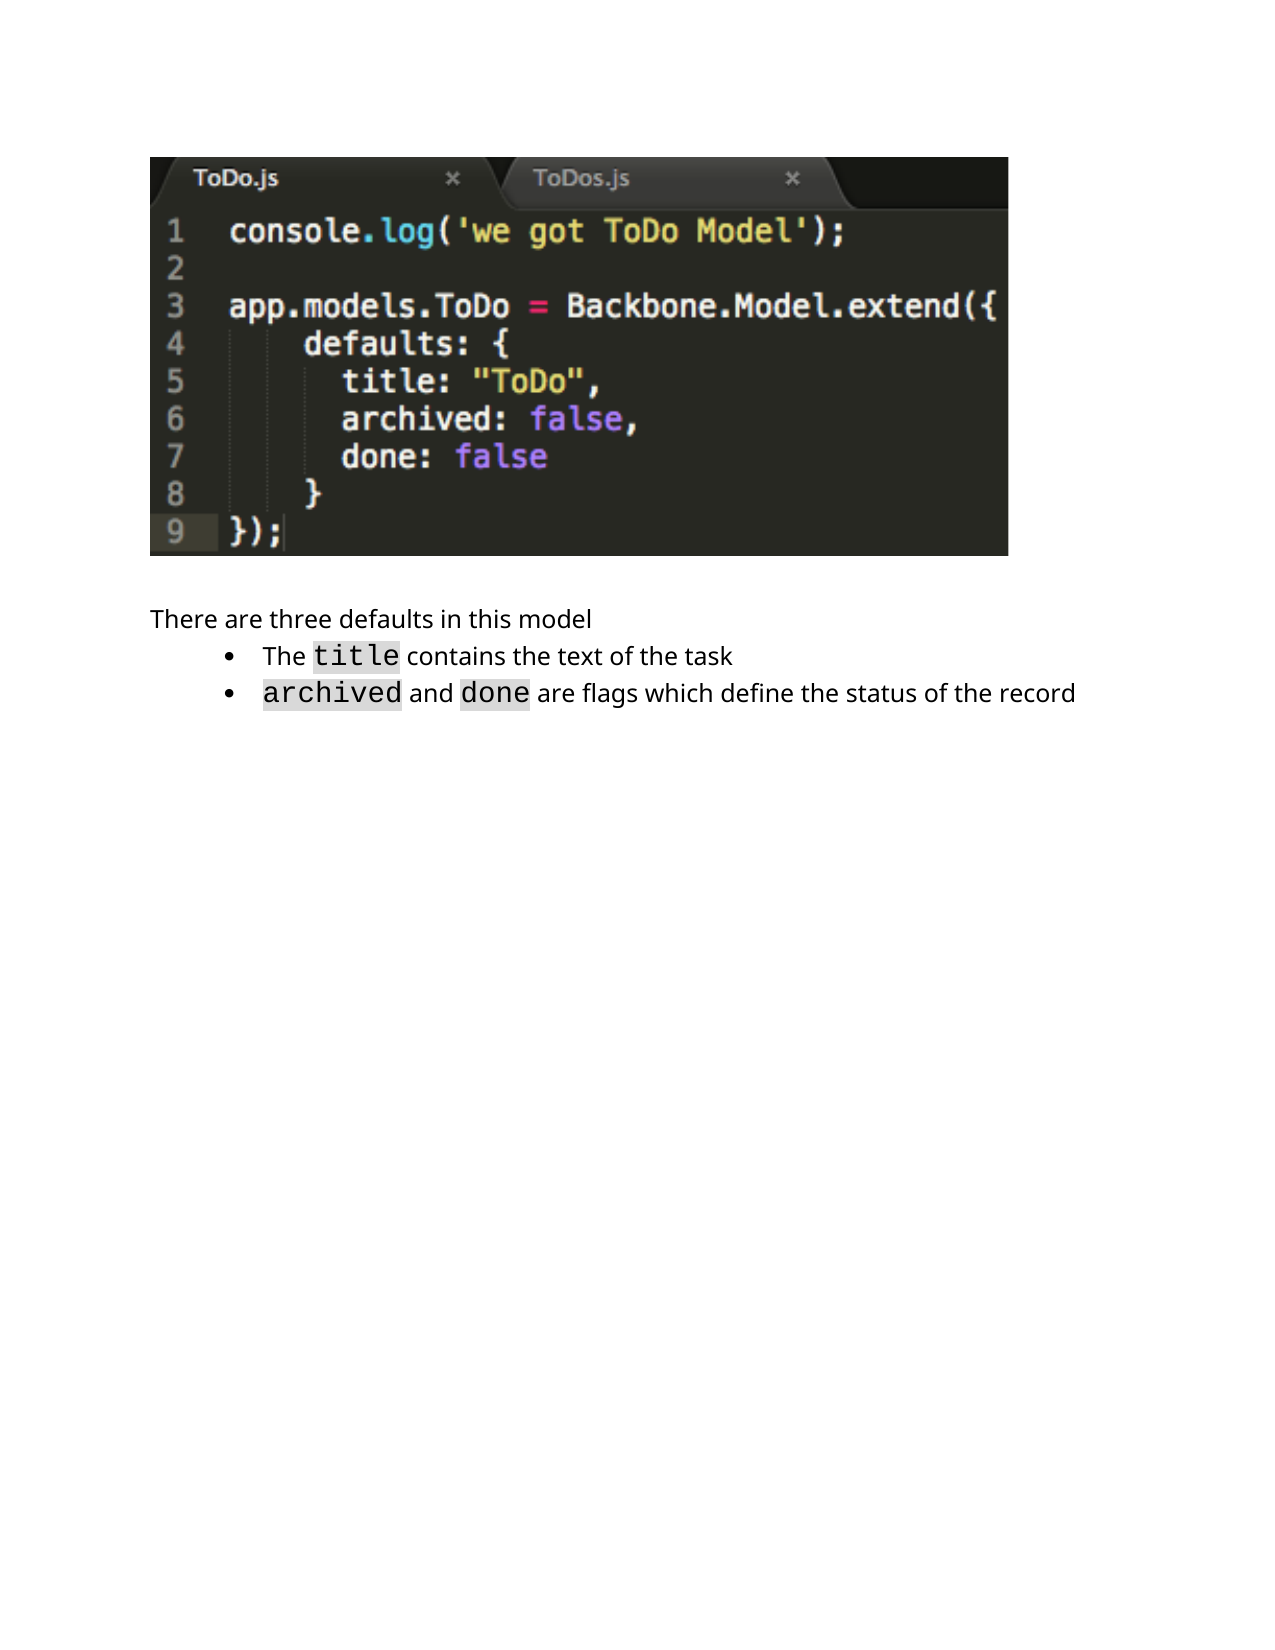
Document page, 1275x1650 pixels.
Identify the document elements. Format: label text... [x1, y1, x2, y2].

text The title contains the text of the task [225, 637, 1125, 675]
text There are three defaults in this model [150, 600, 1125, 637]
picture [150, 157, 1009, 556]
text archived and done are flags which define the status of the record [225, 675, 1125, 712]
